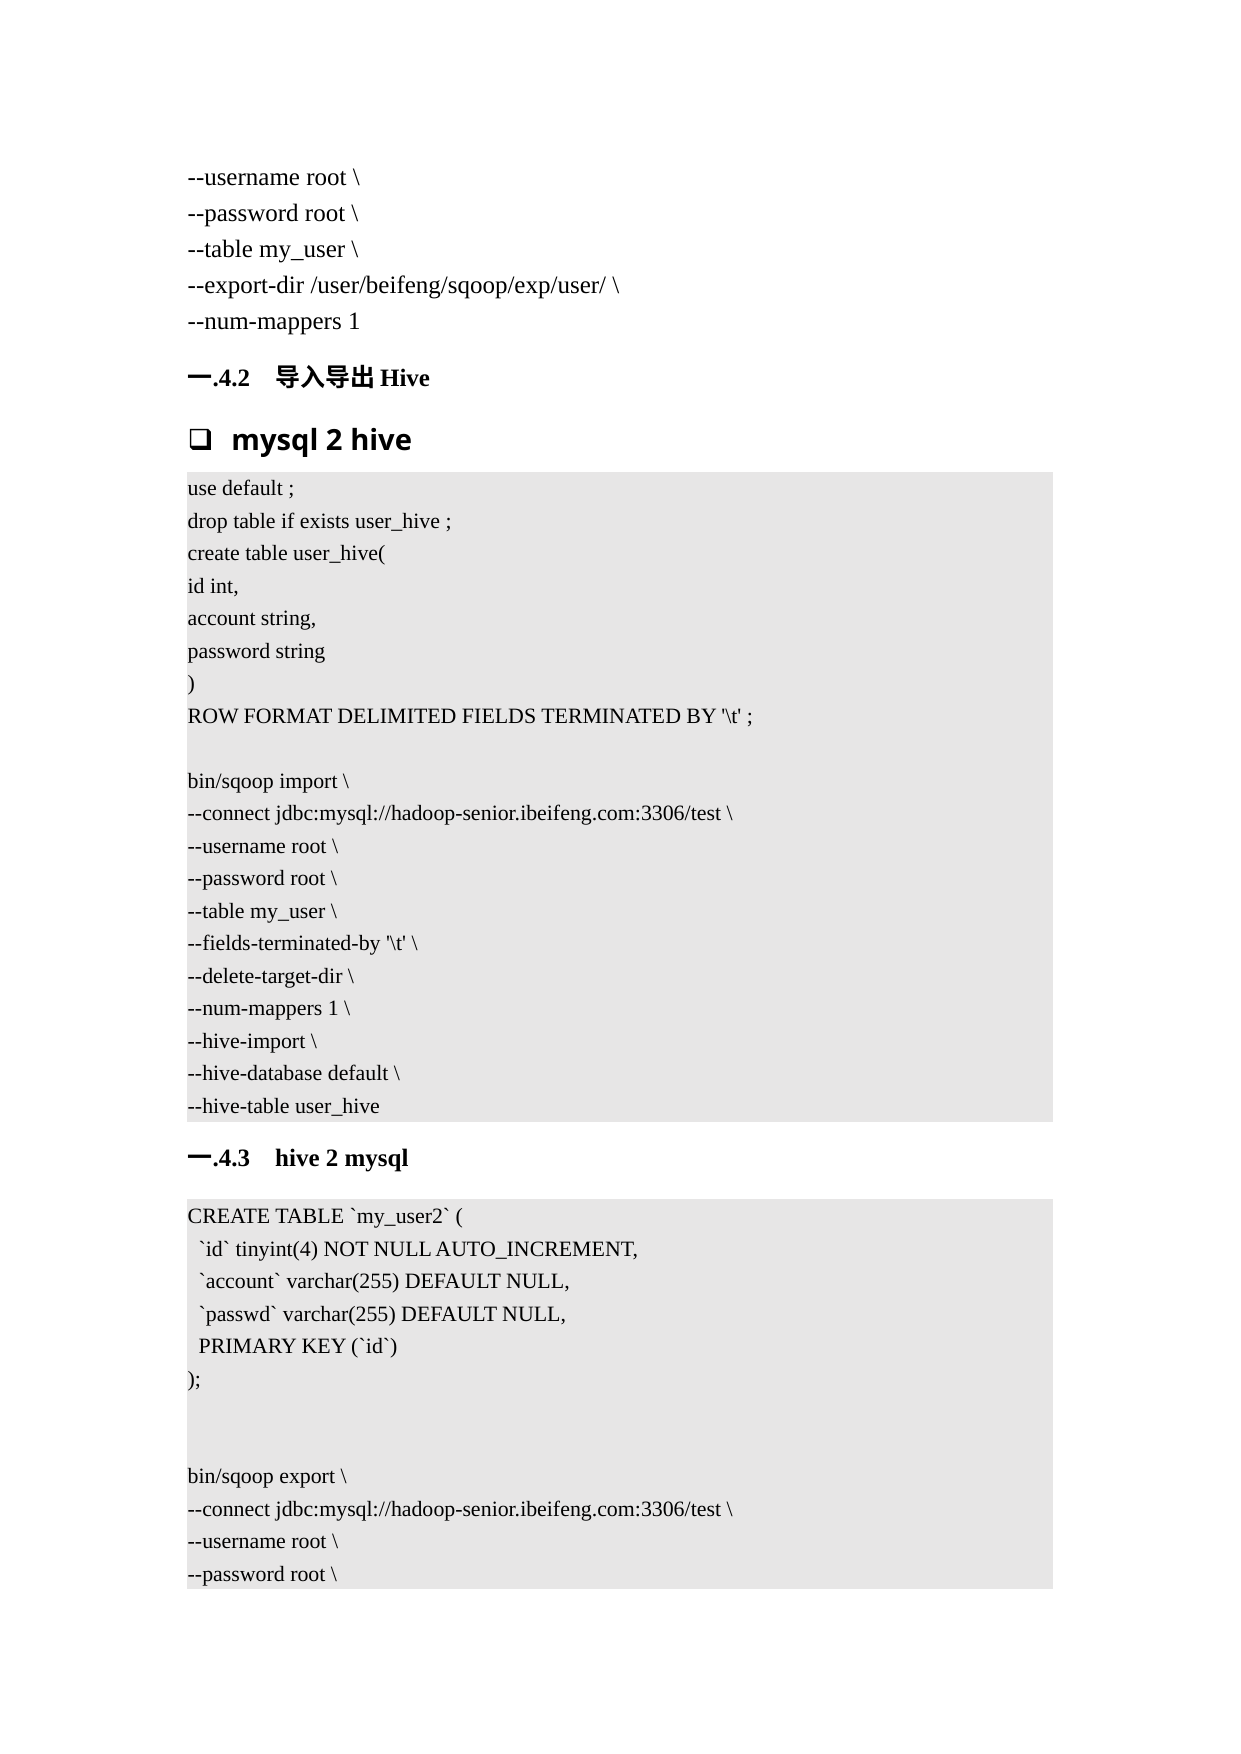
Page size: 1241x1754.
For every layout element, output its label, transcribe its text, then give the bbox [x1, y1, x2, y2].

text ); [187, 1362, 1053, 1394]
text --connect jdbc:mysql://hadoop-senior.ibeifeng.com:3306/test \ [187, 1492, 1053, 1524]
text --export-dir /user/beifeng/sqoop/exp/user/ \ [187, 270, 1053, 298]
text ROW FORMAT DELIMITED FIELDS TERMINATED BY '\t' ; [187, 699, 1053, 732]
text --username root \ [187, 162, 1053, 191]
text CREATE TABLE `my_user2` ( [187, 1199, 1053, 1232]
text --fields-terminated-by '\t' \ [187, 927, 1053, 959]
text drop table if exists user_hive ; [187, 504, 1053, 537]
text --password root \ [187, 1557, 1053, 1589]
subtitle mysql 2 hive [187, 419, 1053, 459]
text `id` tinyint(4) NOT NULL AUTO_INCREMENT, [187, 1232, 1053, 1264]
text --password root \ [187, 862, 1053, 894]
text create table user_hive( [187, 537, 1053, 569]
text ) [187, 667, 1053, 699]
text `account` varchar(255) DEFAULT NULL, [187, 1264, 1053, 1297]
text --table my_user \ [187, 894, 1053, 927]
text --password root \ [187, 198, 1053, 227]
text --num-mappers 1 \ [187, 992, 1053, 1024]
text id int, [187, 569, 1053, 602]
text --connect jdbc:mysql://hadoop-senior.ibeifeng.com:3306/test \ [187, 797, 1053, 829]
text --username root \ [187, 1524, 1053, 1557]
text `passwd` varchar(255) DEFAULT NULL, [187, 1297, 1053, 1329]
text --username root \ [187, 829, 1053, 862]
text --delete-target-dir \ [187, 959, 1053, 992]
subtitle 导入导出Hive [187, 358, 1053, 394]
text --hive-import \ [187, 1024, 1053, 1057]
text PRIMARY KEY (`id`) [187, 1329, 1053, 1362]
text use default ; [187, 472, 1053, 504]
text account string, [187, 602, 1053, 634]
text password string [187, 634, 1053, 667]
text bin/sqoop import \ [187, 764, 1053, 797]
text --hive-database default \ [187, 1057, 1053, 1089]
text --hive-table user_hive [187, 1089, 1053, 1122]
text bin/sqoop export \ [187, 1459, 1053, 1492]
text --table my_user \ [187, 234, 1053, 263]
subtitle hive 2 mysql [187, 1138, 1053, 1174]
text --num-mappers 1 [187, 306, 1053, 334]
